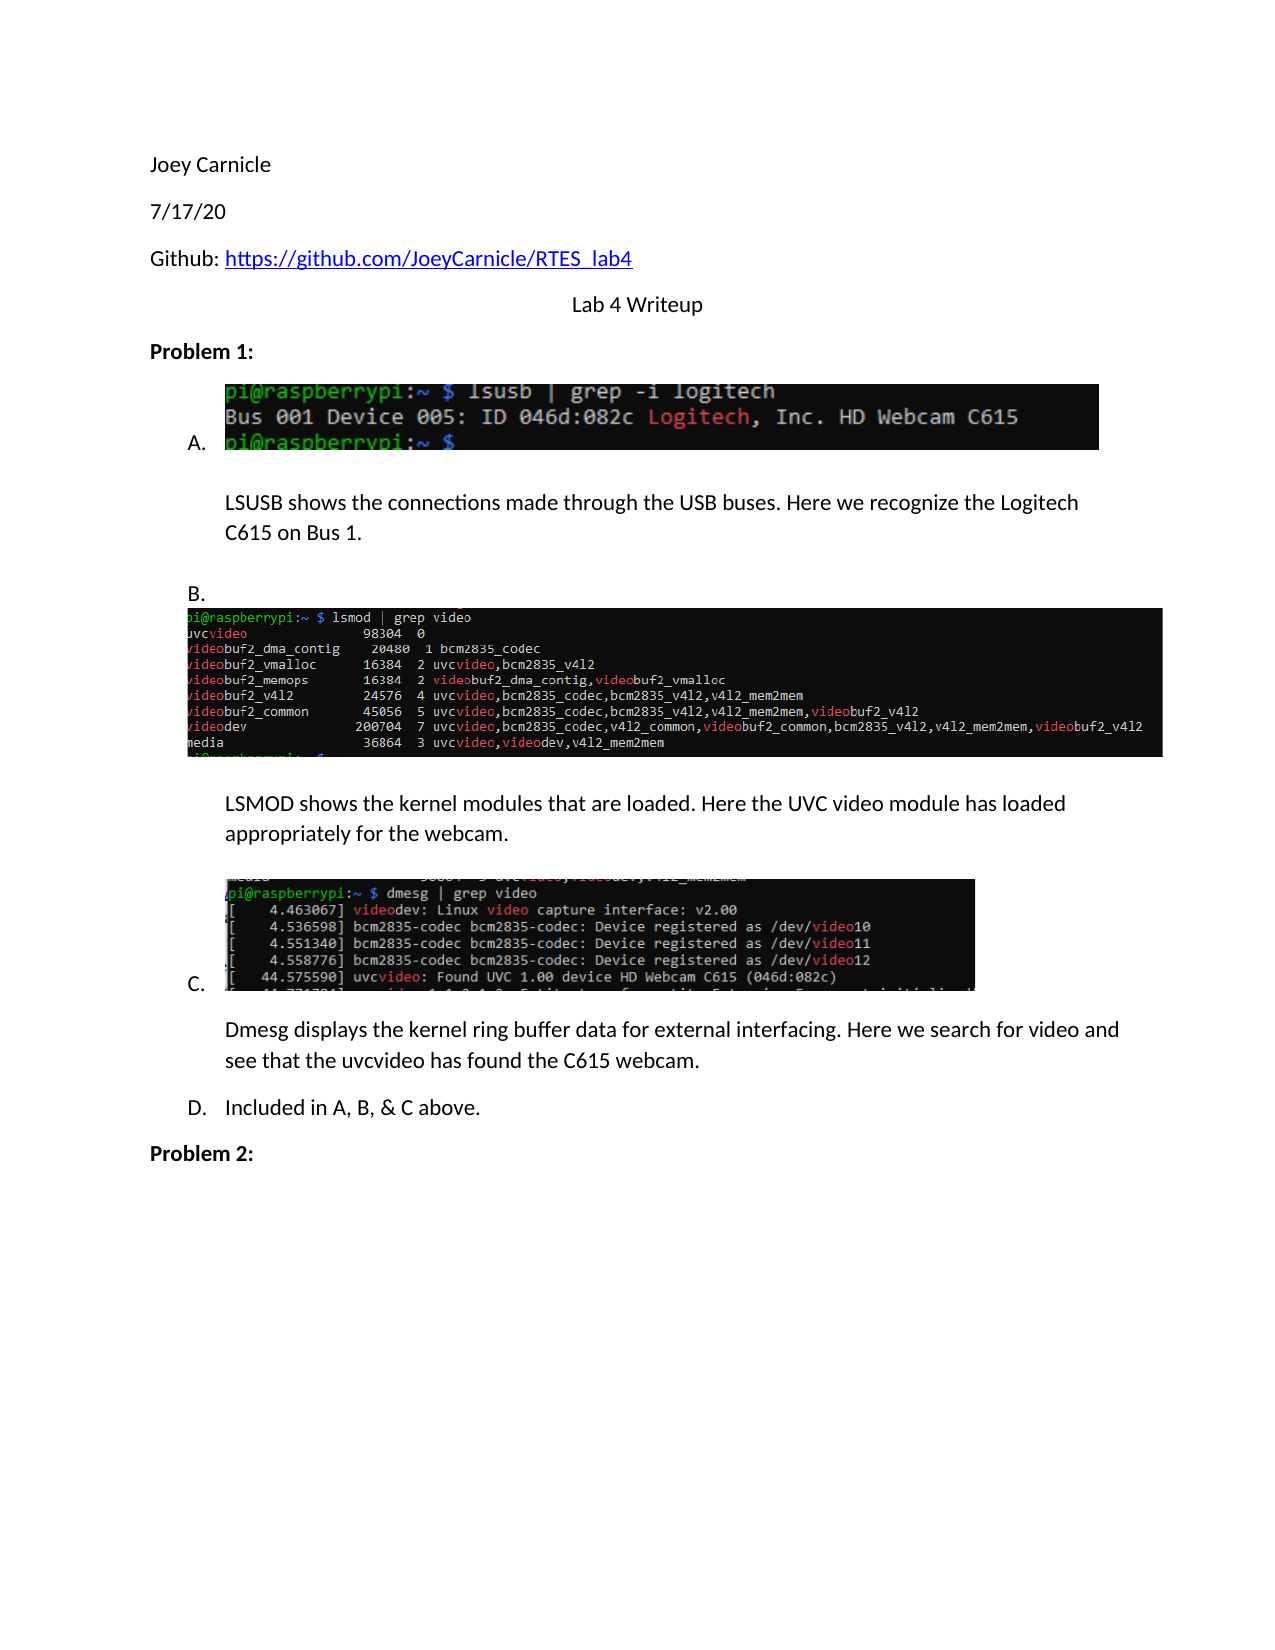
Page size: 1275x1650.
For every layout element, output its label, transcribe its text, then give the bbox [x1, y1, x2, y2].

list LSMOD shows the kernel modules that are loaded. Here the UVC video module has loaded appropriately for the webcam. [225, 789, 1125, 847]
list Included in A, B, & C above. [187, 1093, 1125, 1121]
text Problem 2: [150, 1139, 1125, 1167]
text Github: https://github.com/JoeyCarnicle/RTES_lab4 [150, 244, 1125, 272]
picture [225, 879, 976, 991]
text Problem 1: [150, 337, 1125, 366]
list LSUSB shows the connections made through the USB buses. Here we recognize the Logitech C615 on Bus 1. [225, 488, 1125, 546]
text Joey Carnicle [150, 150, 1125, 178]
picture [187, 608, 1163, 757]
text Lab 4 Writeup [150, 291, 1125, 319]
text 7/17/20 [150, 197, 1125, 225]
text Dmesg displays the kernel ring buffer data for external interfacing. Here we search for video and see that the uvcvideo has found the C615 webcam. [225, 1016, 1125, 1074]
picture [225, 384, 1099, 450]
